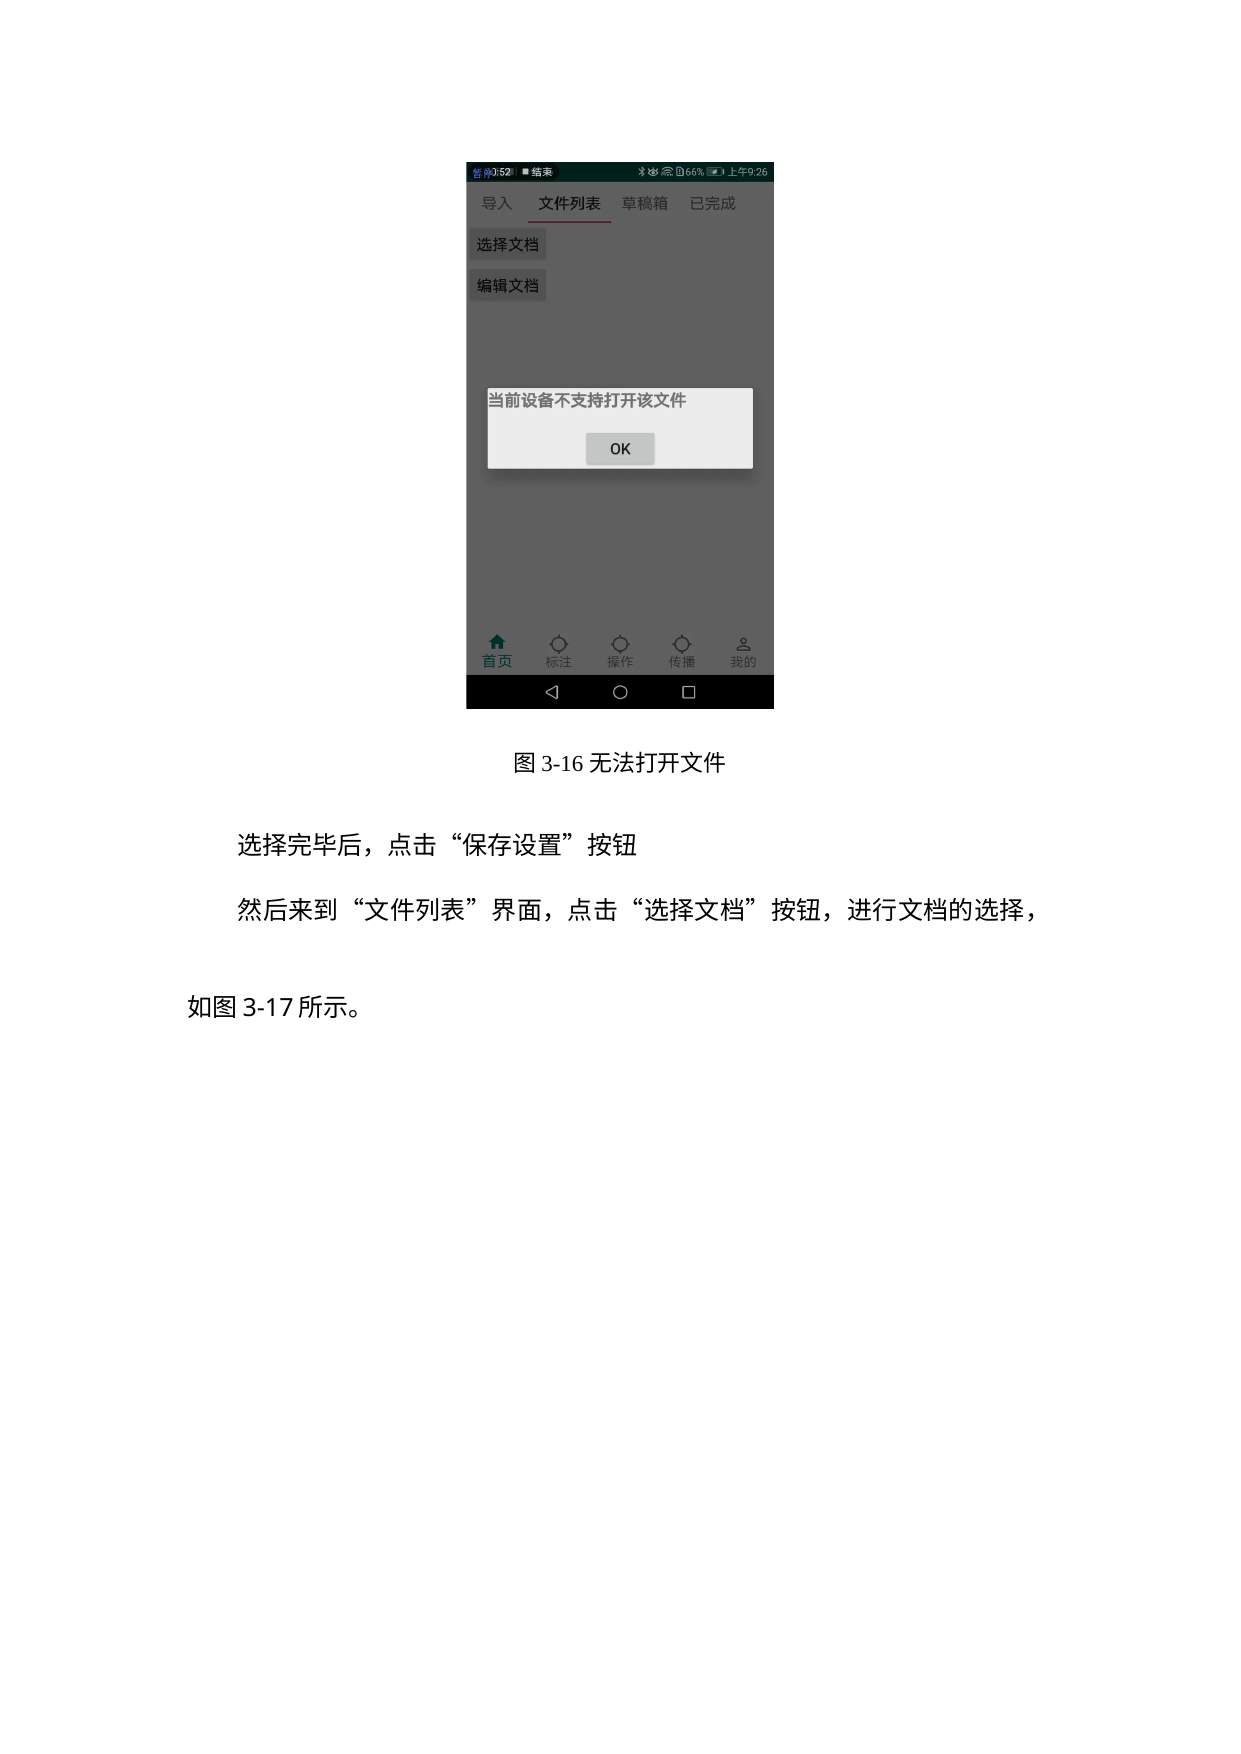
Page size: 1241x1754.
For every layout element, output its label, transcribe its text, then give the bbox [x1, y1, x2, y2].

text 选择完毕后，点击“保存设置”按钮 [187, 811, 1053, 876]
text 然后来到“文件列表”界面，点击“选择文档”按钮，进行文档的选择，如图3-17所示。 [187, 876, 1053, 1038]
picture [466, 162, 774, 709]
text 图3-16 无法打开文件 [187, 729, 1053, 794]
